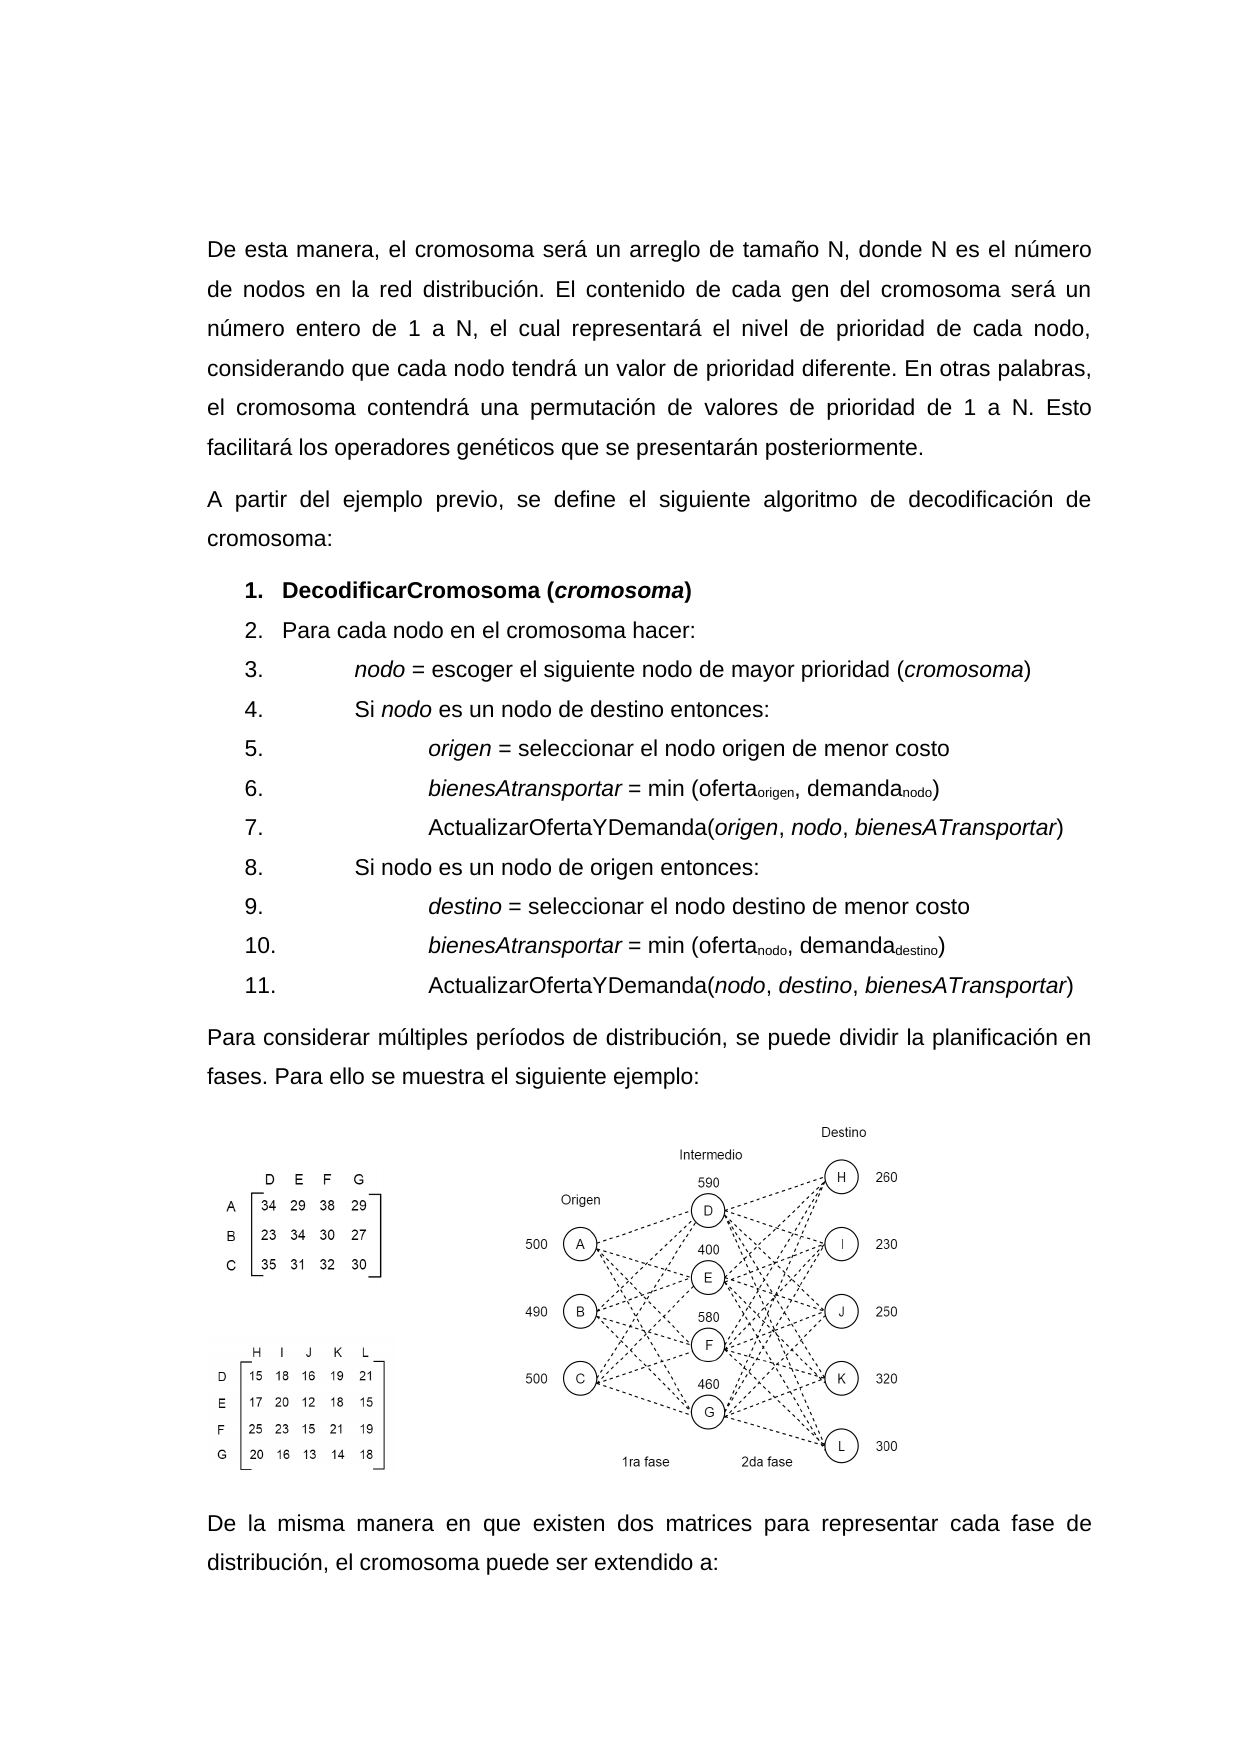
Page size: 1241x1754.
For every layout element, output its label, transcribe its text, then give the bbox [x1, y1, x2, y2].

list Si nodo es un nodo de destino entonces: [244, 696, 1092, 722]
list origen = seleccionar el nodo origen de menor costo [244, 735, 1092, 761]
list Si nodo es un nodo de origen entonces: [244, 853, 1092, 880]
picture [206, 1335, 395, 1478]
text De la misma manera en que existen dos matrices para representar cada fase de distribución, el cromosoma puede ser extendido a: [207, 1510, 1092, 1576]
list destino = seleccionar el nodo destino de menor costo [244, 893, 1092, 919]
list bienesAtransportar = min (ofertanodo, demandadestino) [244, 932, 1092, 959]
text De esta manera, el cromosoma será un arreglo de tamaño N, donde N es el número de nodos en la red distribución. El contenido de cada gen del cromosoma será un número entero de 1 a N, el cual representará el nivel de prioridad de cada nodo, considerando que cada nodo tendrá un valor de prioridad diferente. En otras palabras, el cromosoma contendrá una permutación de valores de prioridad de 1 a N. Esto facilitará los operadores genéticos que se presentarán posteriormente. [207, 236, 1092, 460]
picture [507, 1115, 927, 1484]
list bienesAtransportar = min (ofertaorigen, demandanodo) [244, 774, 1092, 801]
list nodo = escoger el siguiente nodo de mayor prioridad (cromosoma) [244, 656, 1092, 682]
text Para considerar múltiples períodos de distribución, se puede dividir la planificación en fases. Para ello se muestra el siguiente ejemplo: [207, 1024, 1092, 1090]
list Para cada nodo en el cromosoma hacer: [244, 617, 1092, 643]
list ActualizarOfertaYDemanda(nodo, destino, bienesATransportar) [244, 972, 1092, 998]
text A partir del ejemplo previo, se define el siguiente algoritmo de decodificación de cromosoma: [207, 486, 1092, 551]
list ActualizarOfertaYDemanda(origen, nodo, bienesATransportar) [244, 814, 1092, 840]
list DecodificarCromosoma (cromosoma) [244, 577, 1092, 603]
picture [219, 1163, 391, 1292]
